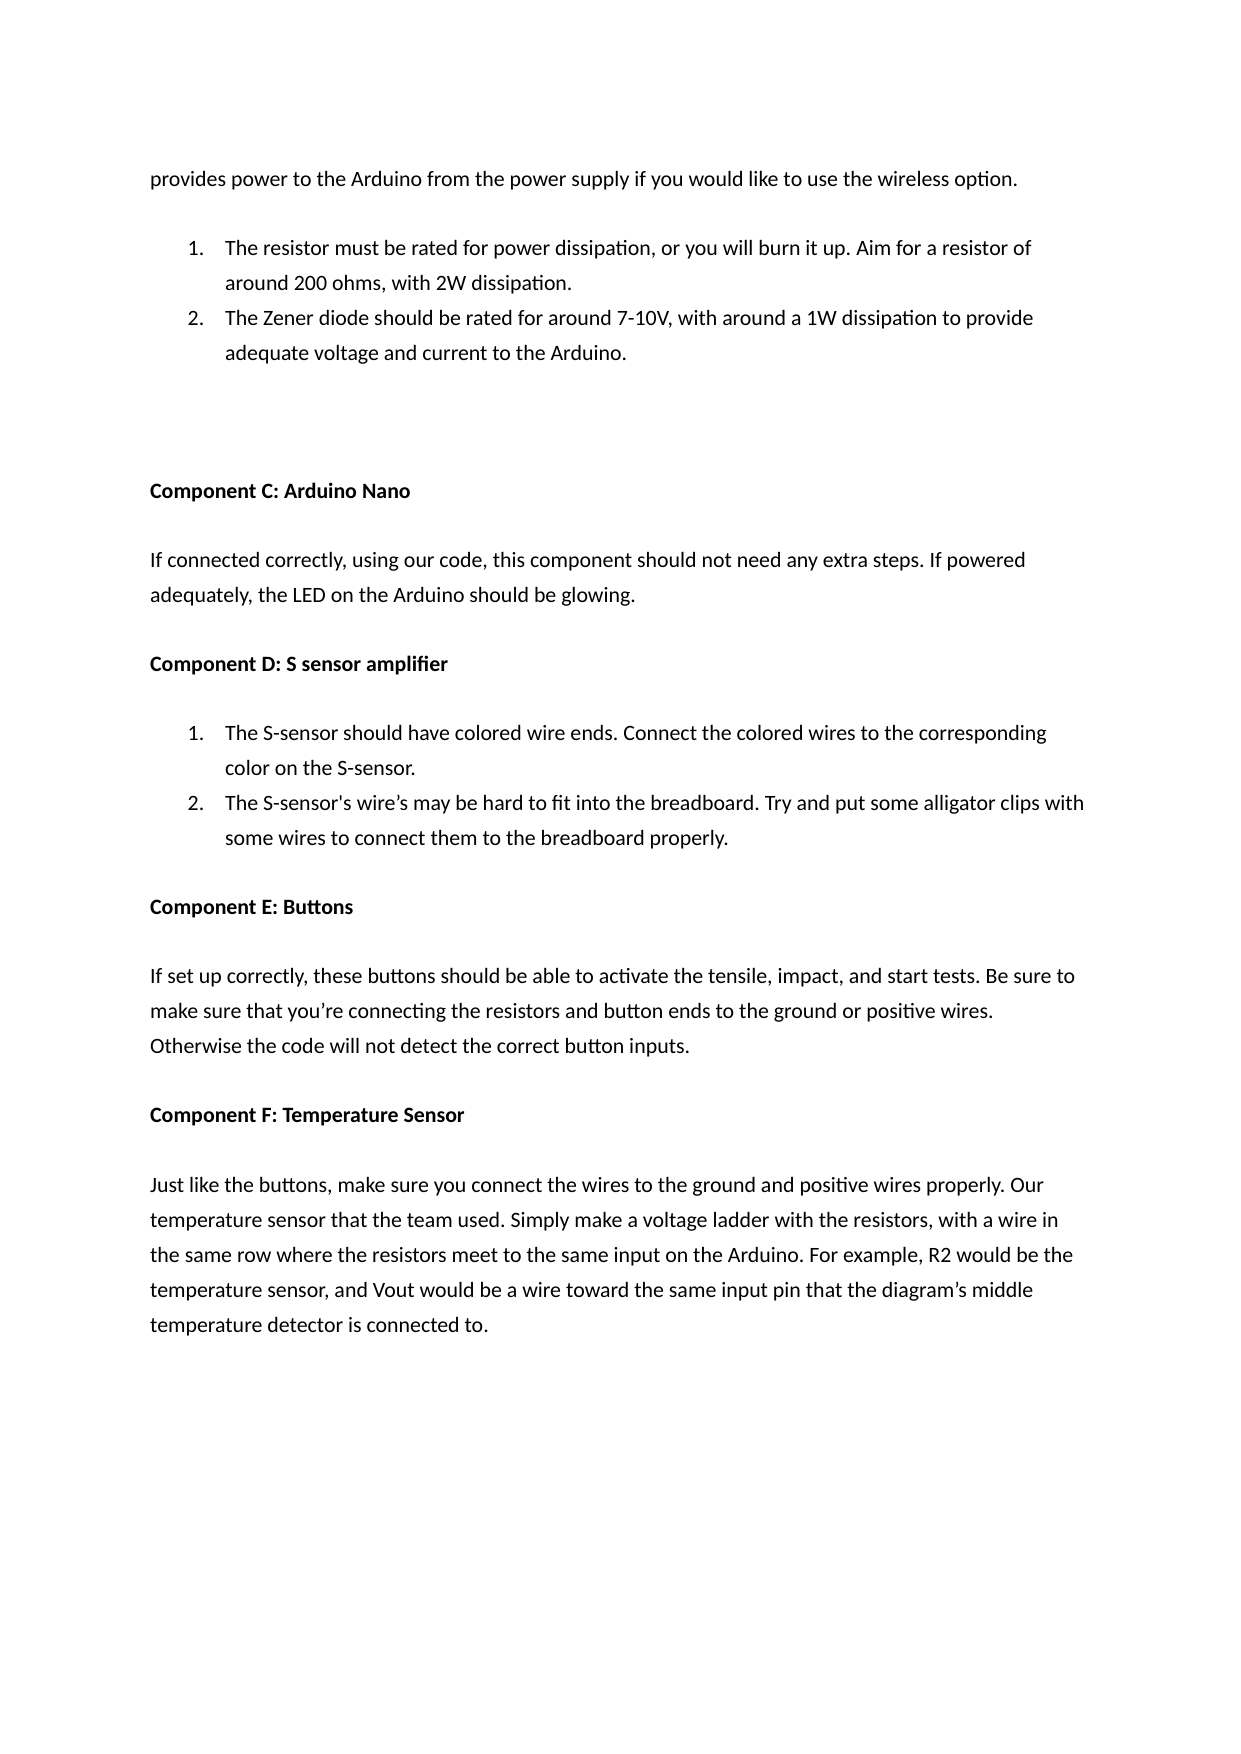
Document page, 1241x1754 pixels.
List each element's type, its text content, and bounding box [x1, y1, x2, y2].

text Just like the buttons, make sure you connect the wires to the ground and positive wires properly. Our temperature sensor that the team used. Simply make a voltage ladder with the resistors, with a wire in the same row where the resistors meet to the same input on the Arduino. For example, R2 would be the temperature sensor, and Vout would be a wire toward the same input pin that the diagram’s middle temperature detector is connected to. [150, 1168, 1090, 1340]
text Component D: S sensor amplifier [150, 647, 1090, 680]
list The S-sensor's wire’s may be hard to fit into the breadboard. Try and put some alligator clips with some wires to connect them to the breadboard properly. [187, 786, 1090, 854]
list The S-sensor should have colored wire ends. Connect the colored wires to the corresponding color on the S-sensor. [187, 717, 1090, 784]
text Component F: Temperature Sensor [150, 1099, 1090, 1131]
list The resistor must be rated for power dissipation, or you will burn it up. Aim for a resistor of around 200 ohms, with 2W dissipation. [187, 231, 1090, 299]
text Component C: Arduino Nano [150, 474, 1090, 507]
text Component E: Buttons [150, 890, 1090, 923]
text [150, 162, 1090, 194]
text If set up correctly, these buttons should be able to activate the tensile, impact, and start tests. Be sure to make sure that you’re connecting the resistors and button ends to the ground or positive wires. Otherwise the code will not detect the correct button inputs. [150, 959, 1090, 1062]
text If connected correctly, using our code, this component should not need any extra steps. If powered adequately, the LED on the Arduino should be glowing. [150, 543, 1090, 611]
list The Zener diode should be rated for around 7-10V, with around a 1W dissipation to provide adequate voltage and current to the Arduino. [187, 301, 1090, 368]
